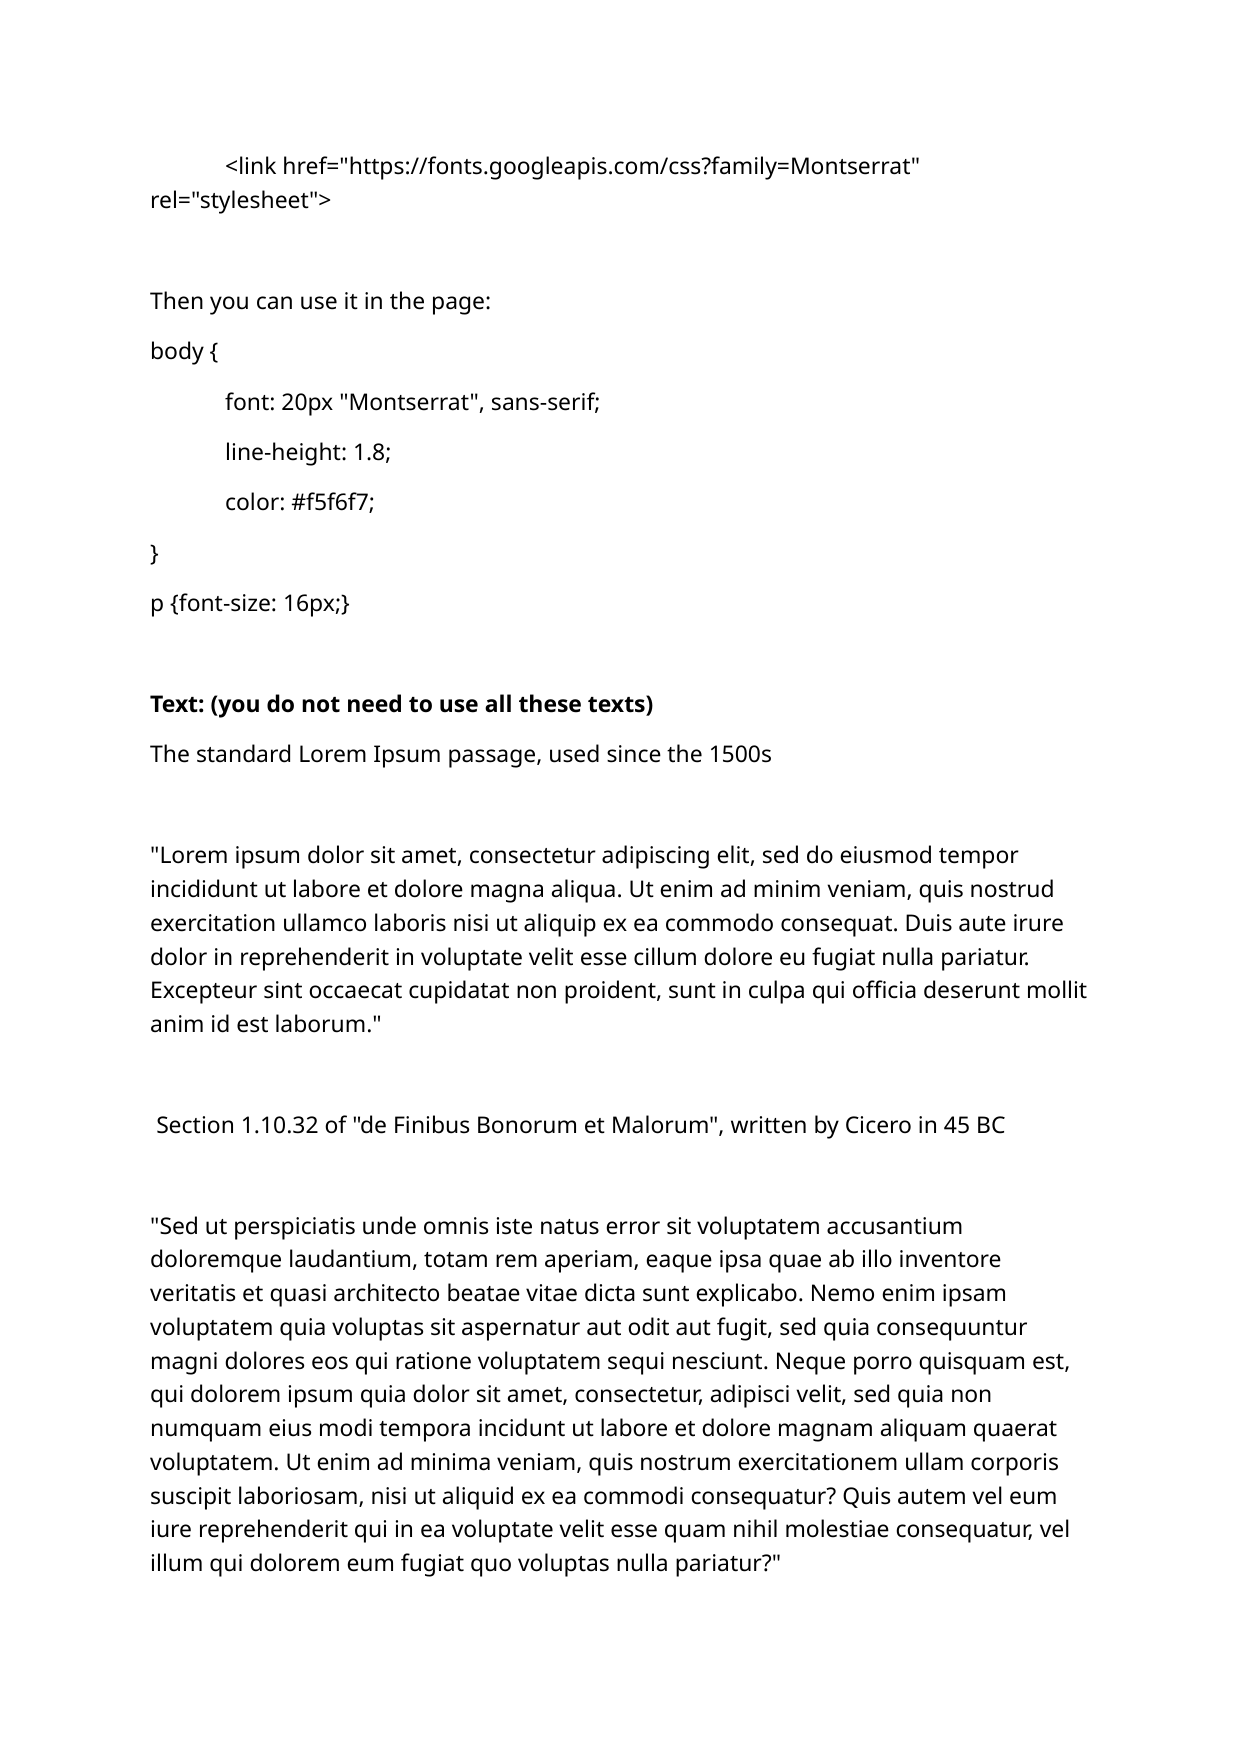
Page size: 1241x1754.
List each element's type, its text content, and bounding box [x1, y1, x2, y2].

text Then you can use it in the page: [150, 284, 1090, 316]
text color: #f5f6f7; [150, 486, 1090, 517]
text body { [150, 335, 1090, 366]
text font: 20px "Montserrat", sans-serif; [150, 385, 1090, 417]
text p {font-size: 16px;} [150, 587, 1090, 618]
text line-height: 1.8; [150, 436, 1090, 467]
text } [150, 537, 1090, 568]
text "Sed ut perspiciatis unde omnis iste natus error sit voluptatem accusantium doloremque laudantium, totam rem aperiam, eaque ipsa quae ab illo inventore veritatis et quasi architecto beatae vitae dicta sunt explicabo. Nemo enim ipsam voluptatem quia voluptas sit aspernatur aut odit aut fugit, sed quia consequuntur magni dolores eos qui ratione voluptatem sequi nesciunt. Neque porro quisquam est, qui dolorem ipsum quia dolor sit amet, consectetur, adipisci velit, sed quia non numquam eius modi tempora incidunt ut labore et dolore magnam aliquam quaerat voluptatem. Ut enim ad minima veniam, quis nostrum exercitationem ullam corporis suscipit laboriosam, nisi ut aliquid ex ea commodi consequatur? Quis autem vel eum iure reprehenderit qui in ea voluptate velit esse quam nihil molestiae consequatur, vel illum qui dolorem eum fugiat quo voluptas nulla pariatur?" [150, 1209, 1090, 1578]
text <link href="https://fonts.googleapis.com/css?family=Montserrat" rel="stylesheet"> [150, 150, 1090, 215]
text Text: (you do not need to use all these texts) [150, 688, 1090, 719]
text The standard Lorem Ipsum passage, used since the 1500s [150, 738, 1090, 769]
text "Lorem ipsum dolor sit amet, consectetur adipiscing elit, sed do eiusmod tempor incididunt ut labore et dolore magna aliqua. Ut enim ad minim veniam, quis nostrud exercitation ullamco laboris nisi ut aliquip ex ea commodo consequat. Duis aute irure dolor in reprehenderit in voluptate velit esse cillum dolore eu fugiat nulla pariatur. Excepteur sint occaecat cupidatat non proident, sunt in culpa qui officia deserunt mollit anim id est laborum." [150, 839, 1090, 1039]
text Section 1.10.32 of "de Finibus Bonorum et Malorum", written by Cicero in 45 BC [150, 1109, 1090, 1140]
